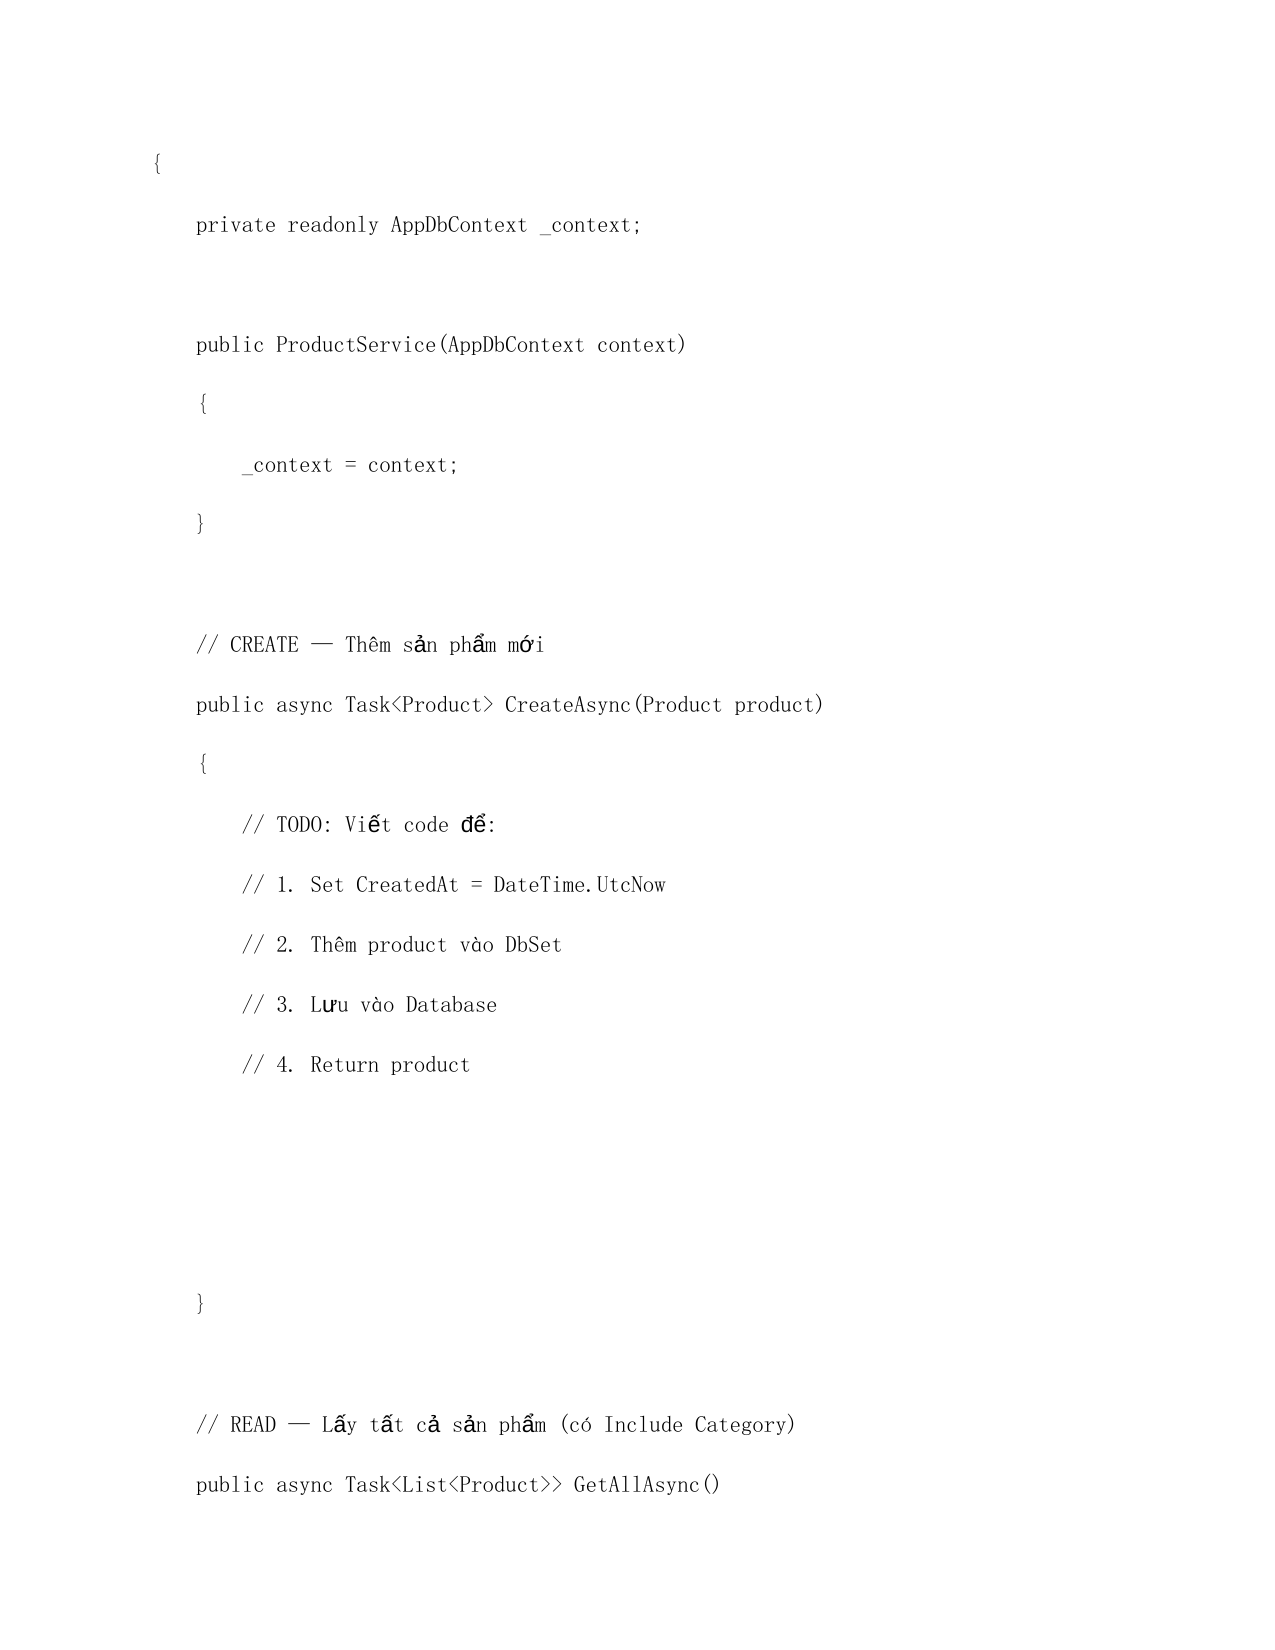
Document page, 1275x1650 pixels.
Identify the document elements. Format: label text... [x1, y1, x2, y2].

text private readonly AppDbContext _context; [150, 210, 1125, 236]
text public ProductService(AppDbContext context) [150, 330, 1125, 356]
text { [150, 390, 1125, 416]
text } [150, 510, 1125, 536]
text // READ — Lấy tất cả sản phẩm (có Include Category) [150, 1410, 1125, 1436]
text public async Task<List<Product>> GetAllAsync() [150, 1470, 1125, 1496]
text _context = context; [150, 450, 1125, 476]
text { [150, 750, 1125, 776]
text // CREATE — Thêm sản phẩm mới [150, 630, 1125, 656]
text public async Task<Product> CreateAsync(Product product) [150, 690, 1125, 716]
text // 2. Thêm product vào DbSet [150, 930, 1125, 956]
text { [150, 150, 1125, 176]
text // 4. Return product [150, 1050, 1125, 1076]
text // TODO: Viết code để: [150, 810, 1125, 836]
text // 3. Lưu vào Database [150, 990, 1125, 1016]
text // 1. Set CreatedAt = DateTime.UtcNow [150, 870, 1125, 896]
text } [150, 1290, 1125, 1316]
